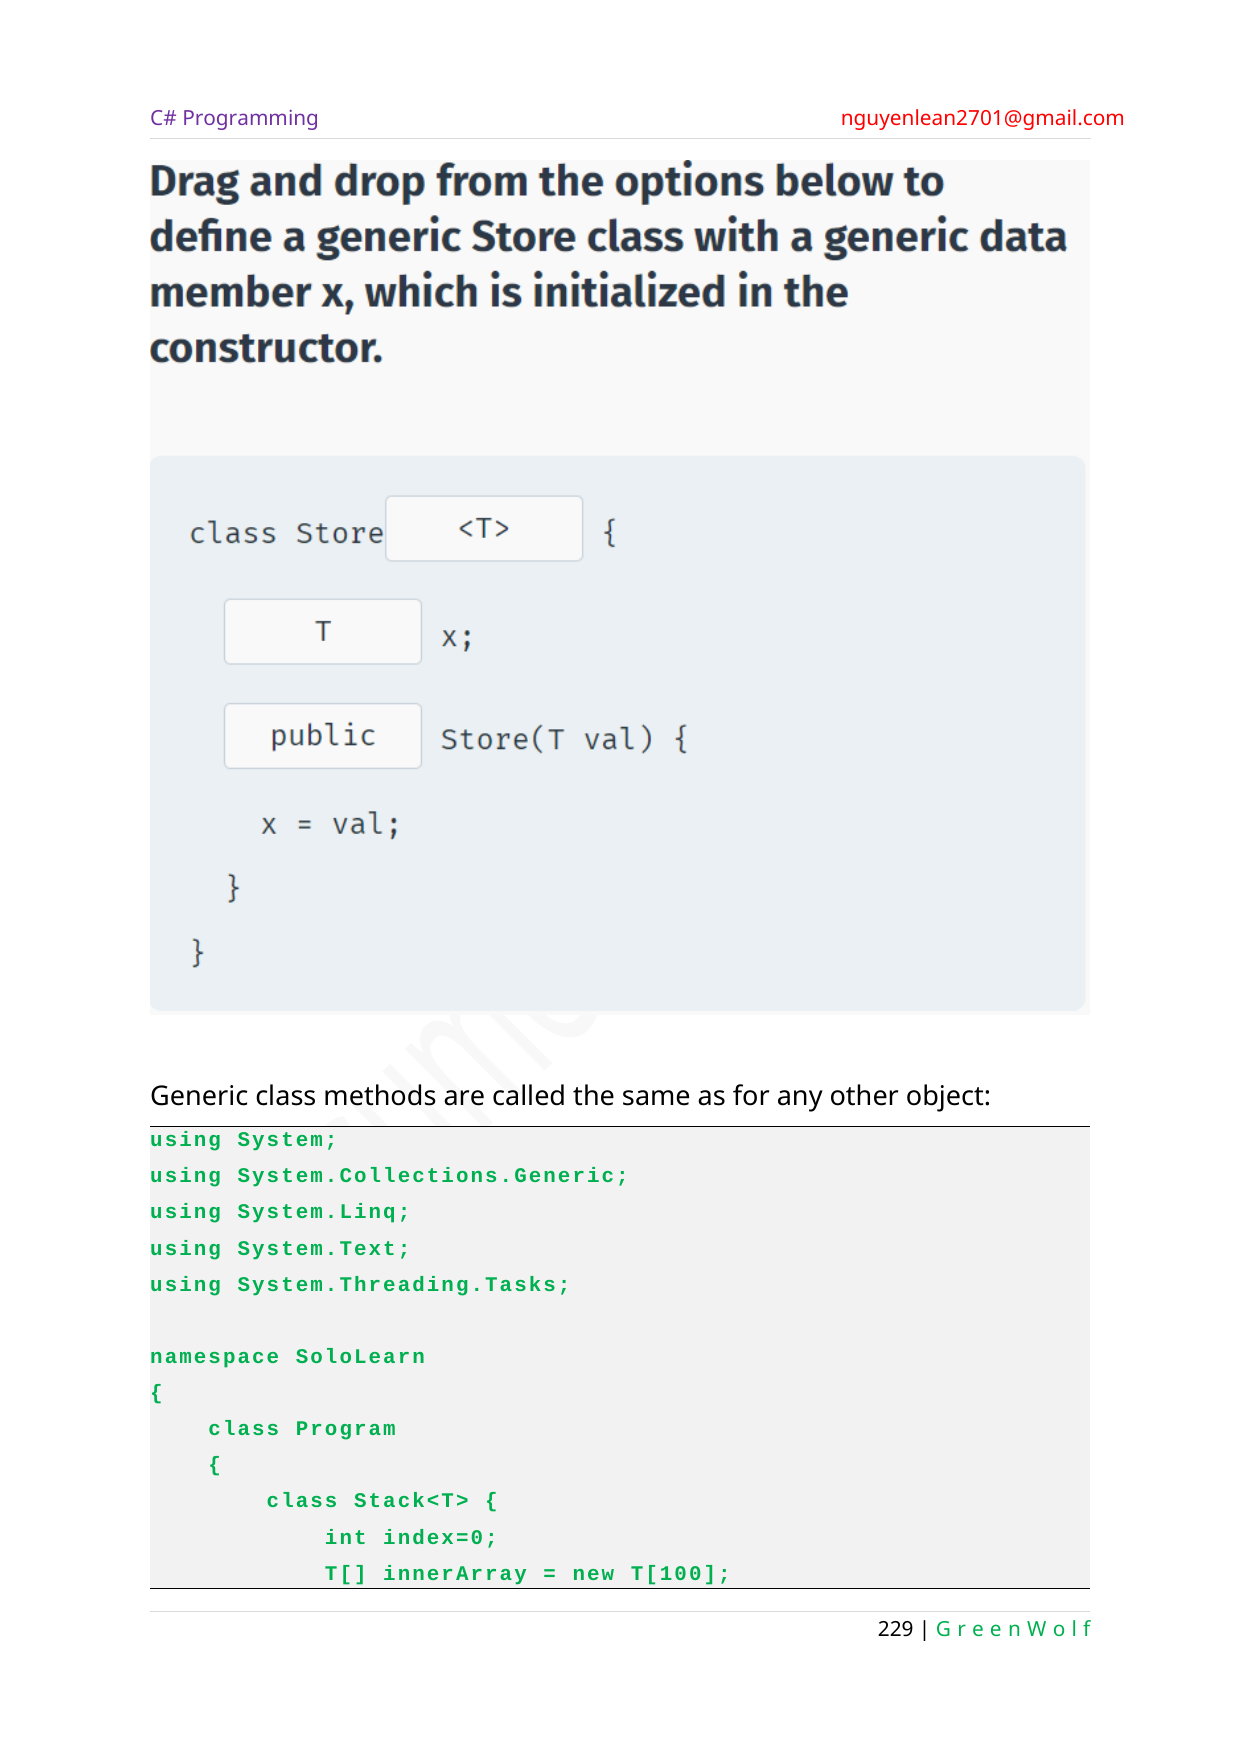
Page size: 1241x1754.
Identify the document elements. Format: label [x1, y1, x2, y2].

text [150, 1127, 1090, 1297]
picture [150, 160, 1091, 1015]
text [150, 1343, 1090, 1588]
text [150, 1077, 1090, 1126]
